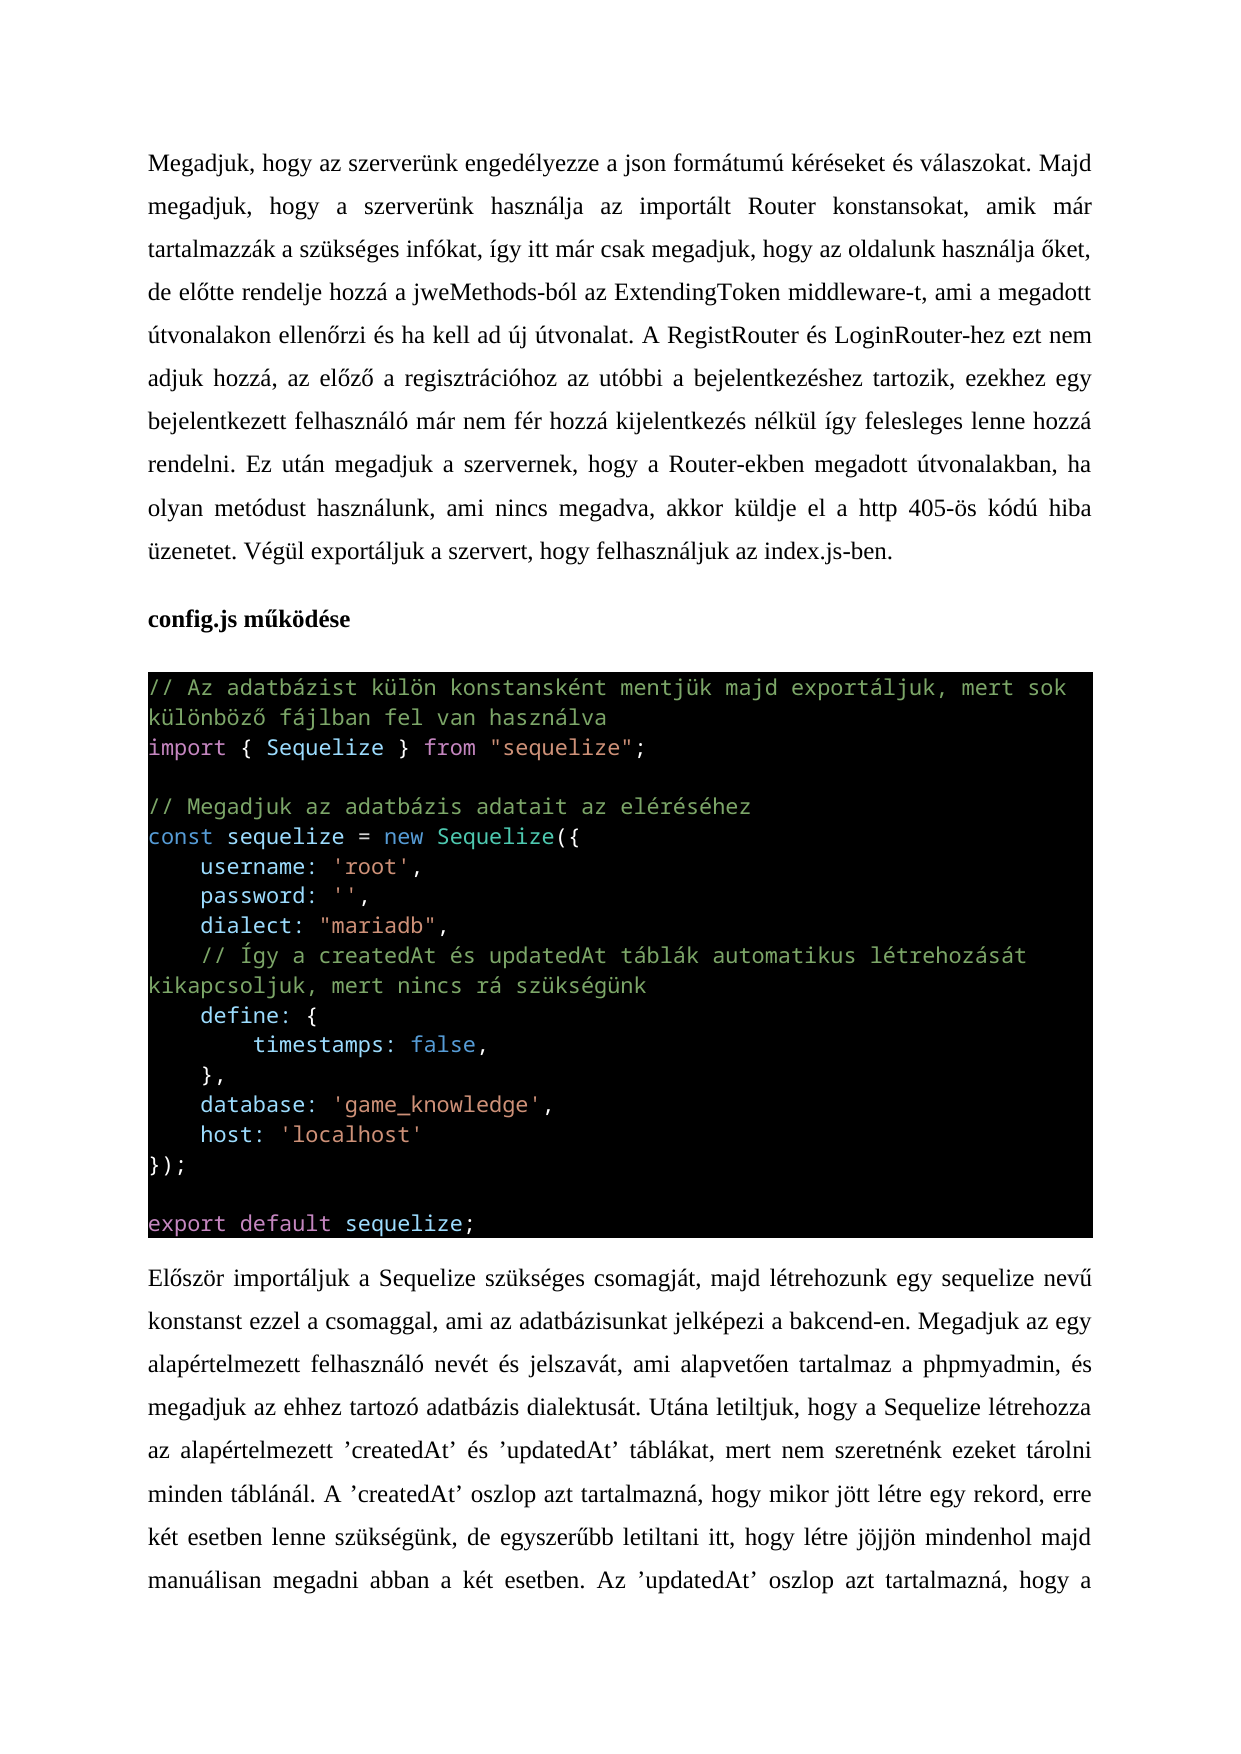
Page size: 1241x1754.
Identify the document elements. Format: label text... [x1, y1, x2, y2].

text const sequelize = new Sequelize({ [148, 821, 1093, 851]
text timestamps: false, [148, 1029, 1093, 1059]
text define: { [148, 1000, 1093, 1029]
text import { Sequelize } from "sequelize"; [148, 732, 1093, 761]
text config.js működése [148, 604, 1093, 633]
text // Az adatbázist külön konstansként mentjük majd exportáljuk, mert sok különböző fájlban fel van használva [148, 672, 1093, 732]
text database: 'game_knowledge', [148, 1089, 1093, 1119]
text host: 'localhost' [148, 1119, 1093, 1149]
text Megadjuk, hogy az szerverünk engedélyezze a json formátumú kéréseket és válaszokat. Majd megadjuk, hogy a szerverünk használja az importált Router konstansokat, amik már tartalmazzák a szükséges infókat, így itt már csak megadjuk, hogy az oldalunk használja őket, de előtte rendelje hozzá a jweMethods-ból az ExtendingToken middleware-t, ami a megadott útvonalakon ellenőrzi és ha kell ad új útvonalat. A RegistRouter és LoginRouter-hez ezt nem adjuk hozzá, az előző a regisztrációhoz az utóbbi a bejelentkezéshez tartozik, ezekhez egy bejelentkezett felhasználó már nem fér hozzá kijelentkezés nélkül így felesleges lenne hozzá rendelni. Ez után megadjuk a szervernek, hogy a Router-ekben megadott útvonalakban, ha olyan metódust használunk, ami nincs megadva, akkor küldje el a http 405-ös kódú hiba üzenetet. Végül exportáljuk a szervert, hogy felhasználjuk az index.js-ben. [148, 148, 1093, 564]
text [148, 1263, 1093, 1594]
text password: '', [148, 881, 1093, 910]
text }); [148, 1149, 1093, 1178]
text username: 'root', [148, 851, 1093, 881]
text // Megadjuk az adatbázis adatait az eléréséhez [148, 791, 1093, 821]
text export default sequelize; [148, 1208, 1093, 1238]
text dialect: "mariadb", [148, 910, 1093, 940]
text }, [148, 1059, 1093, 1089]
text // Így a createdAt és updatedAt táblák automatikus létrehozását kikapcsoljuk, mert nincs rá szükségünk [148, 940, 1093, 1000]
